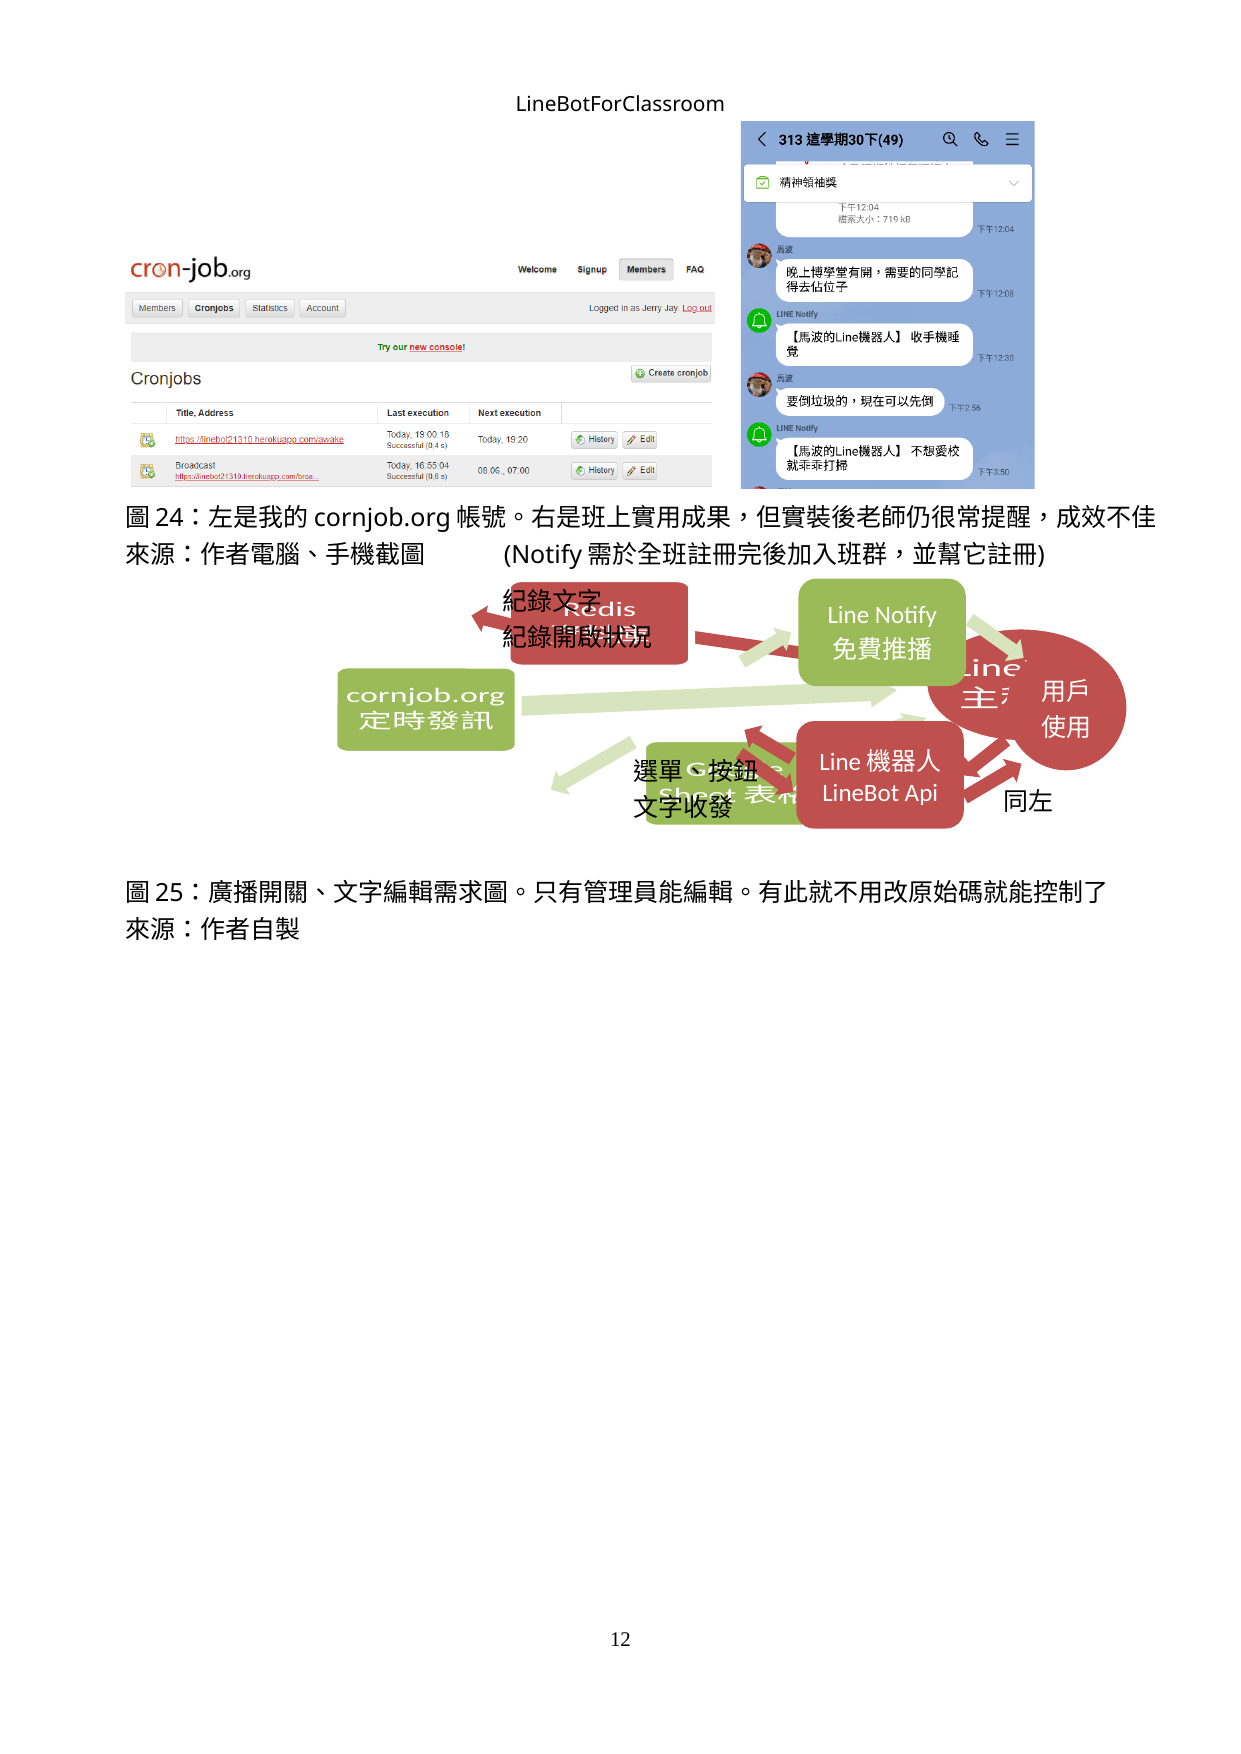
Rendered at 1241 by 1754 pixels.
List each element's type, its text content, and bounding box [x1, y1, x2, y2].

text 來源：作者自製 [75, 909, 1165, 947]
text 圖25：廣播開關、文字編輯需求圖。只有管理員能編輯。有此就不用改原始碼就能控制了 [75, 872, 1165, 909]
picture [125, 250, 715, 489]
picture [740, 121, 1035, 489]
text 來源：作者電腦、手機截圖 (Notify需於全班註冊完後加入班群，並幫它註冊) [75, 534, 1165, 572]
text 圖24：左是我的cornjob.org帳號。右是班上實用成果，但實裝後老師仍很常提醒，成效不佳 [75, 497, 1165, 534]
